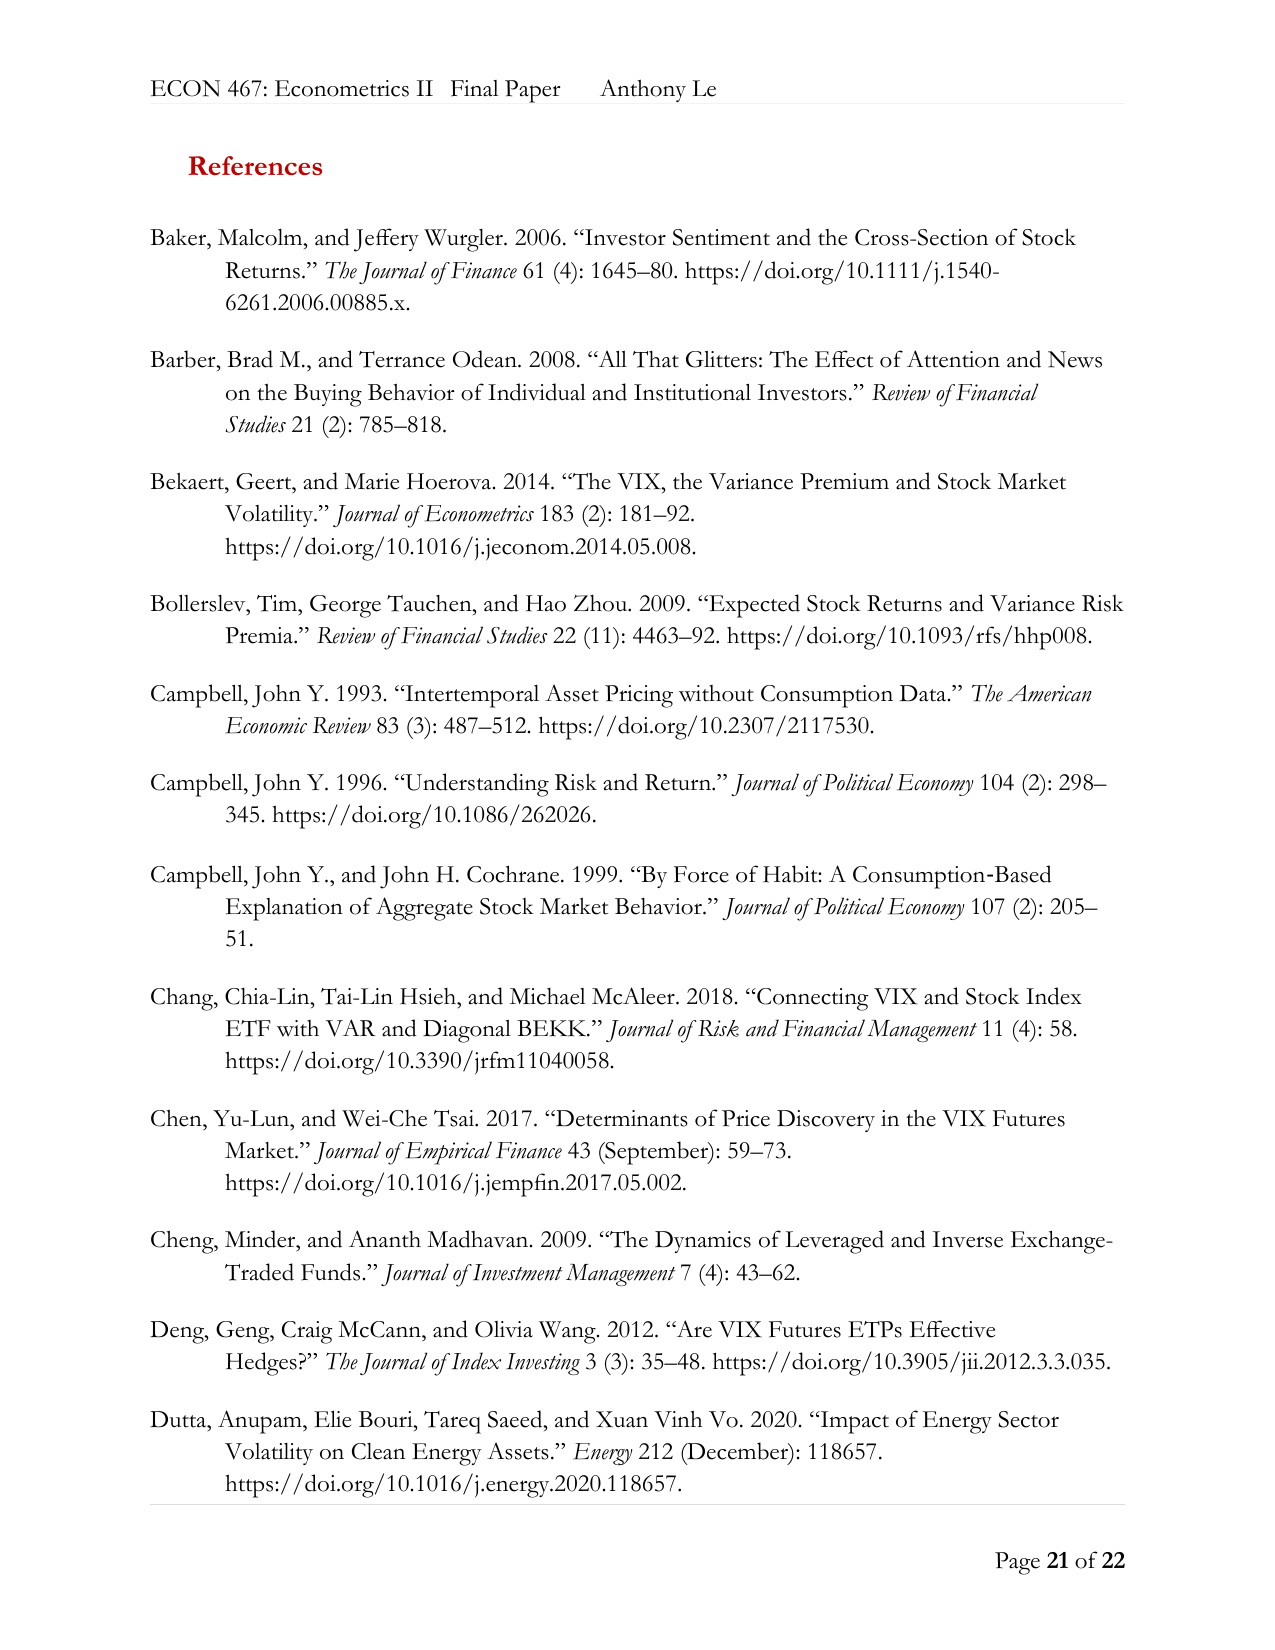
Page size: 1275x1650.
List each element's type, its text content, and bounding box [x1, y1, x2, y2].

text Chen, Yu-Lun, and Wei-Che Tsai. 2017. “Determinants of Price Discovery in the VIX Futures Market.” Journal of Empirical Finance 43 (September): 59–73. https://doi.org/10.1016/j.jempfin.2017.05.002. [150, 1104, 1125, 1197]
text Baker, Malcolm, and Jeffery Wurgler. 2006. “Investor Sentiment and the Cross-Section of Stock Returns.” The Journal of Finance 61 (4): 1645–80. https://doi.org/10.1111/j.1540-6261.2006.00885.x. [150, 224, 1125, 317]
text Bekaert, Geert, and Marie Hoerova. 2014. “The VIX, the Variance Premium and Stock Market Volatility.” Journal of Econometrics 183 (2): 181–92. https://doi.org/10.1016/j.jeconom.2014.05.008. [150, 468, 1125, 561]
text Dutta, Anupam, Elie Bouri, Tareq Saeed, and Xuan Vinh Vo. 2020. “Impact of Energy Sector Volatility on Clean Energy Assets.” Energy 212 (December): 118657. https://doi.org/10.1016/j.energy.2020.118657. [150, 1406, 1125, 1498]
text Deng, Geng, Craig McCann, and Olivia Wang. 2012. “Are VIX Futures ETPs Effective Hedges?” The Journal of Index Investing 3 (3): 35–48. https://doi.org/10.3905/jii.2012.3.3.035. [150, 1316, 1125, 1376]
text Campbell, John Y. 1993. “Intertemporal Asset Pricing without Consumption Data.” The American Economic Review 83 (3): 487–512. https://doi.org/10.2307/2117530. [150, 679, 1125, 740]
text Bollerslev, Tim, George Tauchen, and Hao Zhou. 2009. “Expected Stock Returns and Variance Risk Premia.” Review of Financial Studies 22 (11): 4463–92. https://doi.org/10.1093/rfs/hhp008. [150, 590, 1125, 650]
text Barber, Brad M., and Terrance Odean. 2008. “All That Glitters: The Effect of Attention and News on the Buying Behavior of Individual and Institutional Investors.” Review of Financial Studies 21 (2): 785–818. [150, 346, 1125, 439]
text Chang, Chia-Lin, Tai-Lin Hsieh, and Michael McAleer. 2018. “Connecting VIX and Stock Index ETF with VAR and Diagonal BEKK.” Journal of Risk and Financial Management 11 (4): 58. https://doi.org/10.3390/jrfm11040058. [150, 983, 1125, 1075]
text Cheng, Minder, and Ananth Madhavan. 2009. “The Dynamics of Leveraged and Inverse Exchange-Traded Funds.” Journal of Investment Management 7 (4): 43–62. [150, 1226, 1125, 1287]
text Campbell, John Y., and John H. Cochrane. 1999. “By Force of Habit: A Consumption‐Based Explanation of Aggregate Stock Market Behavior.” Journal of Political Economy 107 (2): 205–51. [150, 858, 1125, 953]
subtitle References [187, 150, 1125, 183]
text Campbell, John Y. 1996. “Understanding Risk and Return.” Journal of Political Economy 104 (2): 298–345. https://doi.org/10.1086/262026. [150, 769, 1125, 829]
